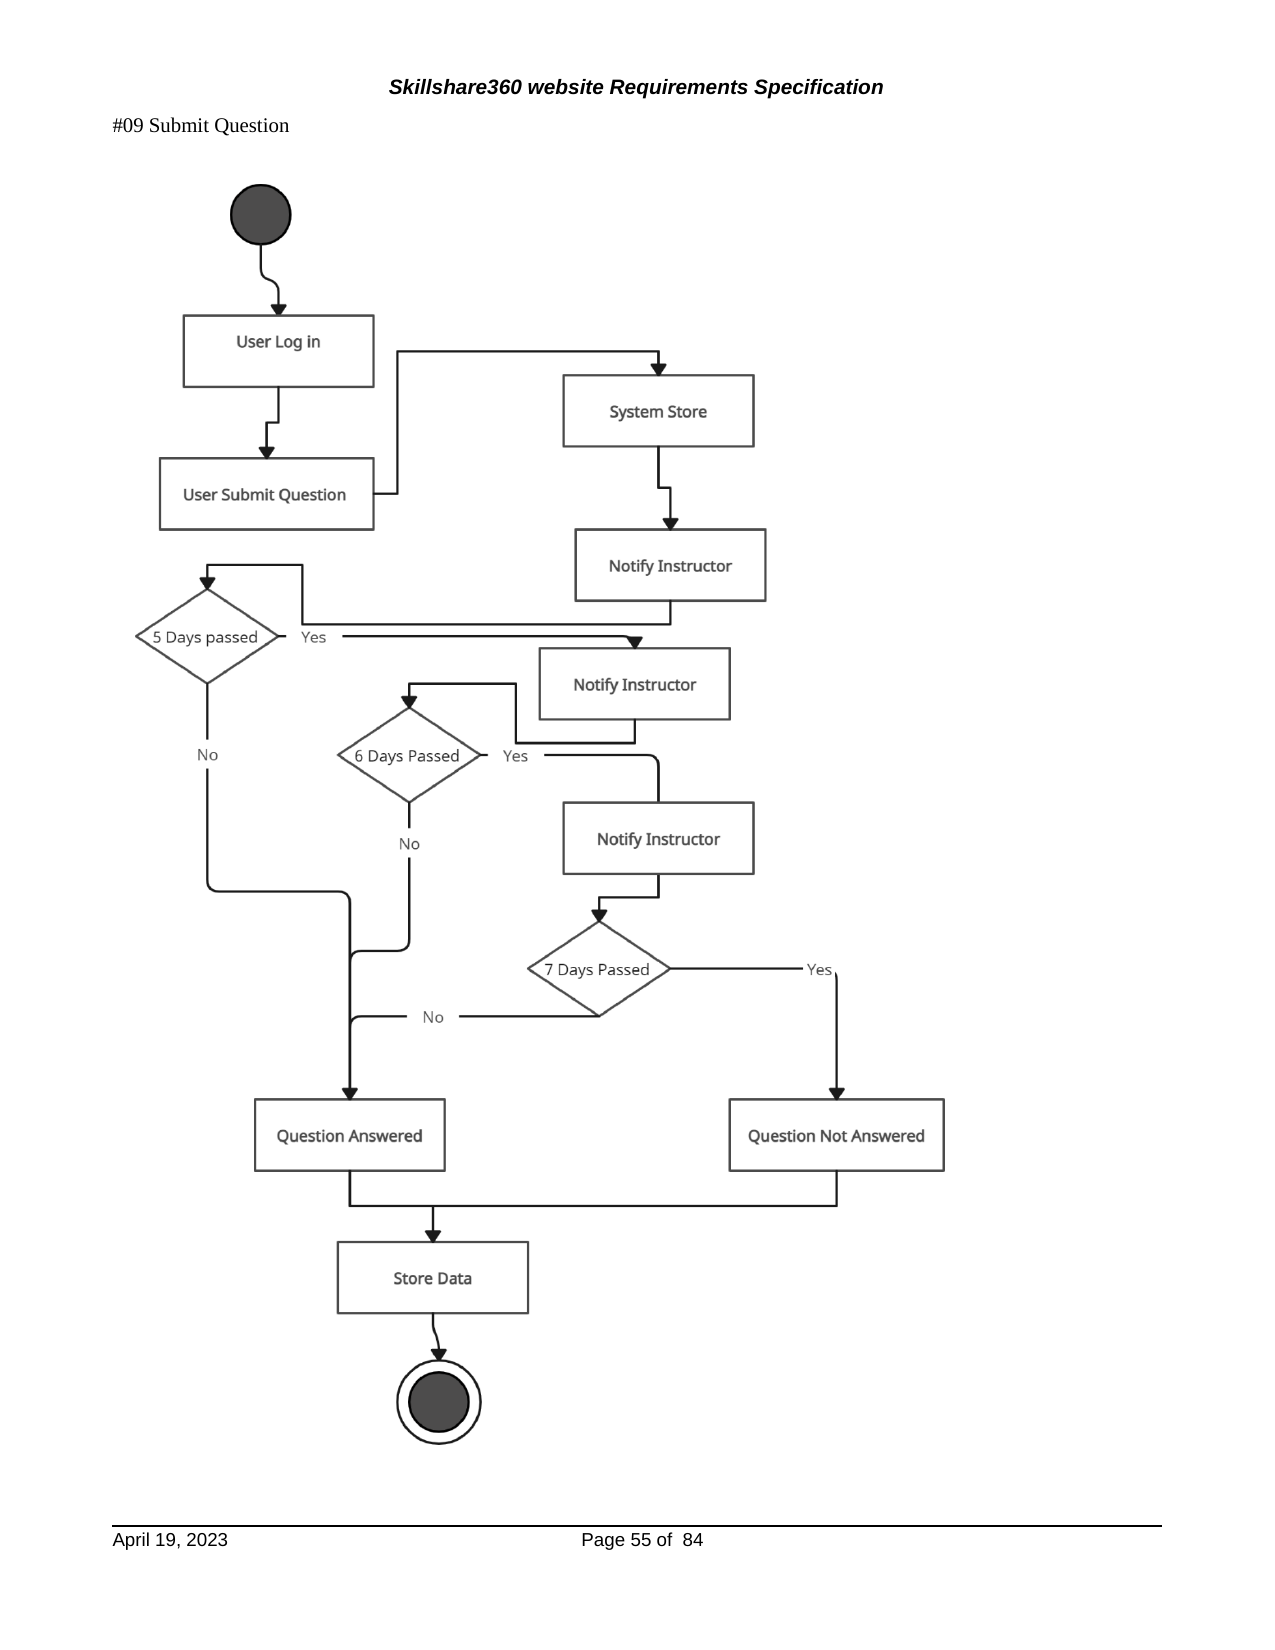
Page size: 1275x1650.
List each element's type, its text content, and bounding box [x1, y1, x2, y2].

picture [112, 161, 967, 1467]
text #09 Submit Question [112, 112, 1162, 137]
